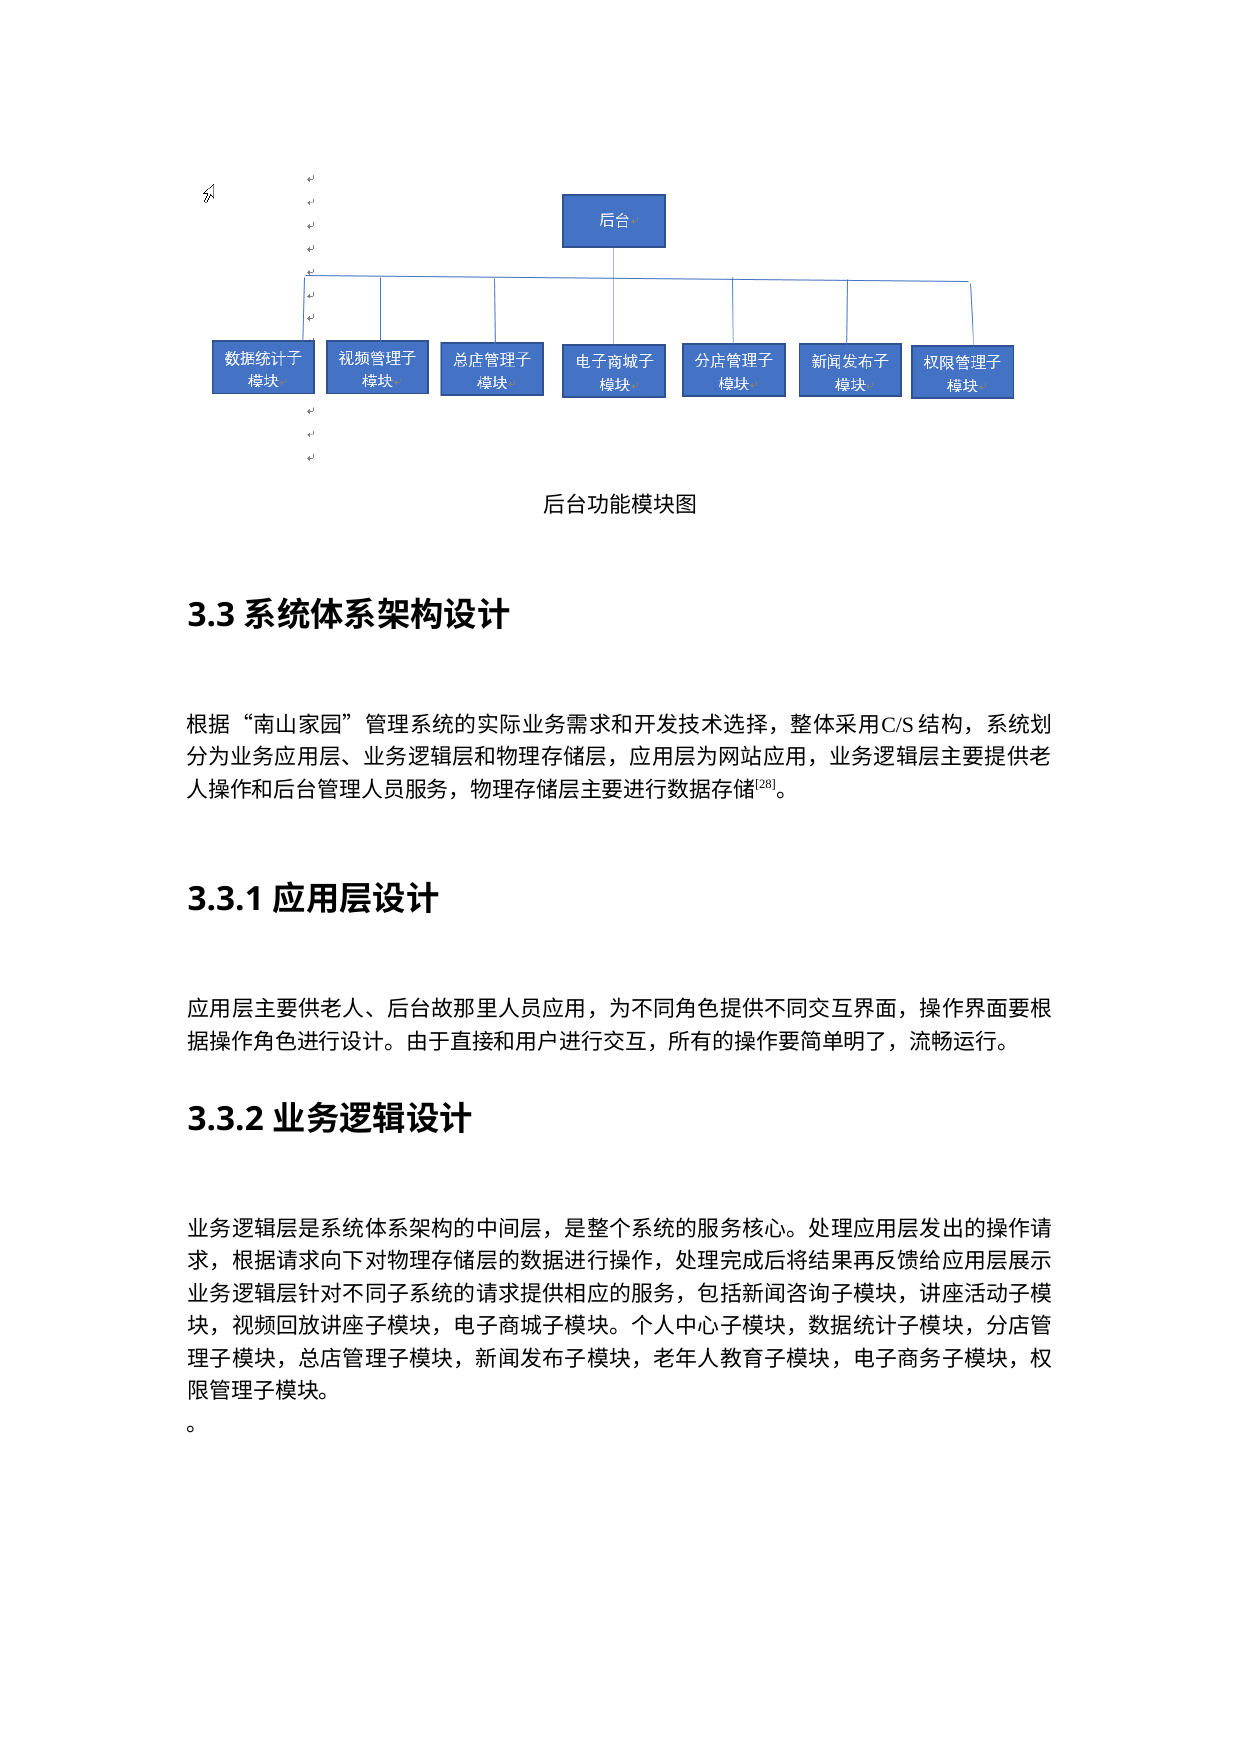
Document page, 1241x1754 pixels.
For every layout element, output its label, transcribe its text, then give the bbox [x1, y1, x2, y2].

text 后台功能模块图 [187, 487, 1053, 519]
text 业务逻辑层是系统体系架构的中间层，是整个系统的服务核⼼。处理应⽤层发出的操作请求，根据请求向下对物理存储层的数据进⾏操作，处理完成后将结果再反馈给应⽤层展⽰。业务逻辑层针对不同⼦系统的请求提供相应的服务，包括新闻咨询子模块，讲座活动子模块，视频回放讲座子模块，电子商城子模块。个人中心子模块，数据统计子模块，分店管理子模块，总店管理子模块，新闻发布子模块，老年人教育子模块，电子商务子模块，权限管理子模块。 [187, 1210, 1053, 1405]
subtitle 3.3.2 业务逻辑设计 [187, 1083, 1053, 1148]
subtitle 3.3 系统体系架构设计 [187, 579, 1053, 644]
text 。 [186, 1405, 1053, 1438]
picture [187, 162, 1053, 476]
text 应⽤层主要供老人、后台故那里人员应⽤，为不同⾓⾊提供不同交互界⾯，操作界⾯要根据操作⾓⾊进⾏设计。由于直接和⽤户进⾏交互，所有的操作要简单明了，流畅运⾏。 [187, 991, 1053, 1056]
text 根据“南山家园”管理系统的实际业务需求和开发技术选择，整体采⽤C/S结构，系统划分为业务应⽤层、业务逻辑层和物理存储层，应⽤层为网站应⽤，业务逻辑层主要提供老人操作和后台管理人员服务，物理存储层主要进⾏数据存储[28]。 [186, 706, 1053, 804]
subtitle 3.3.1 应用层设计 [187, 863, 1053, 928]
